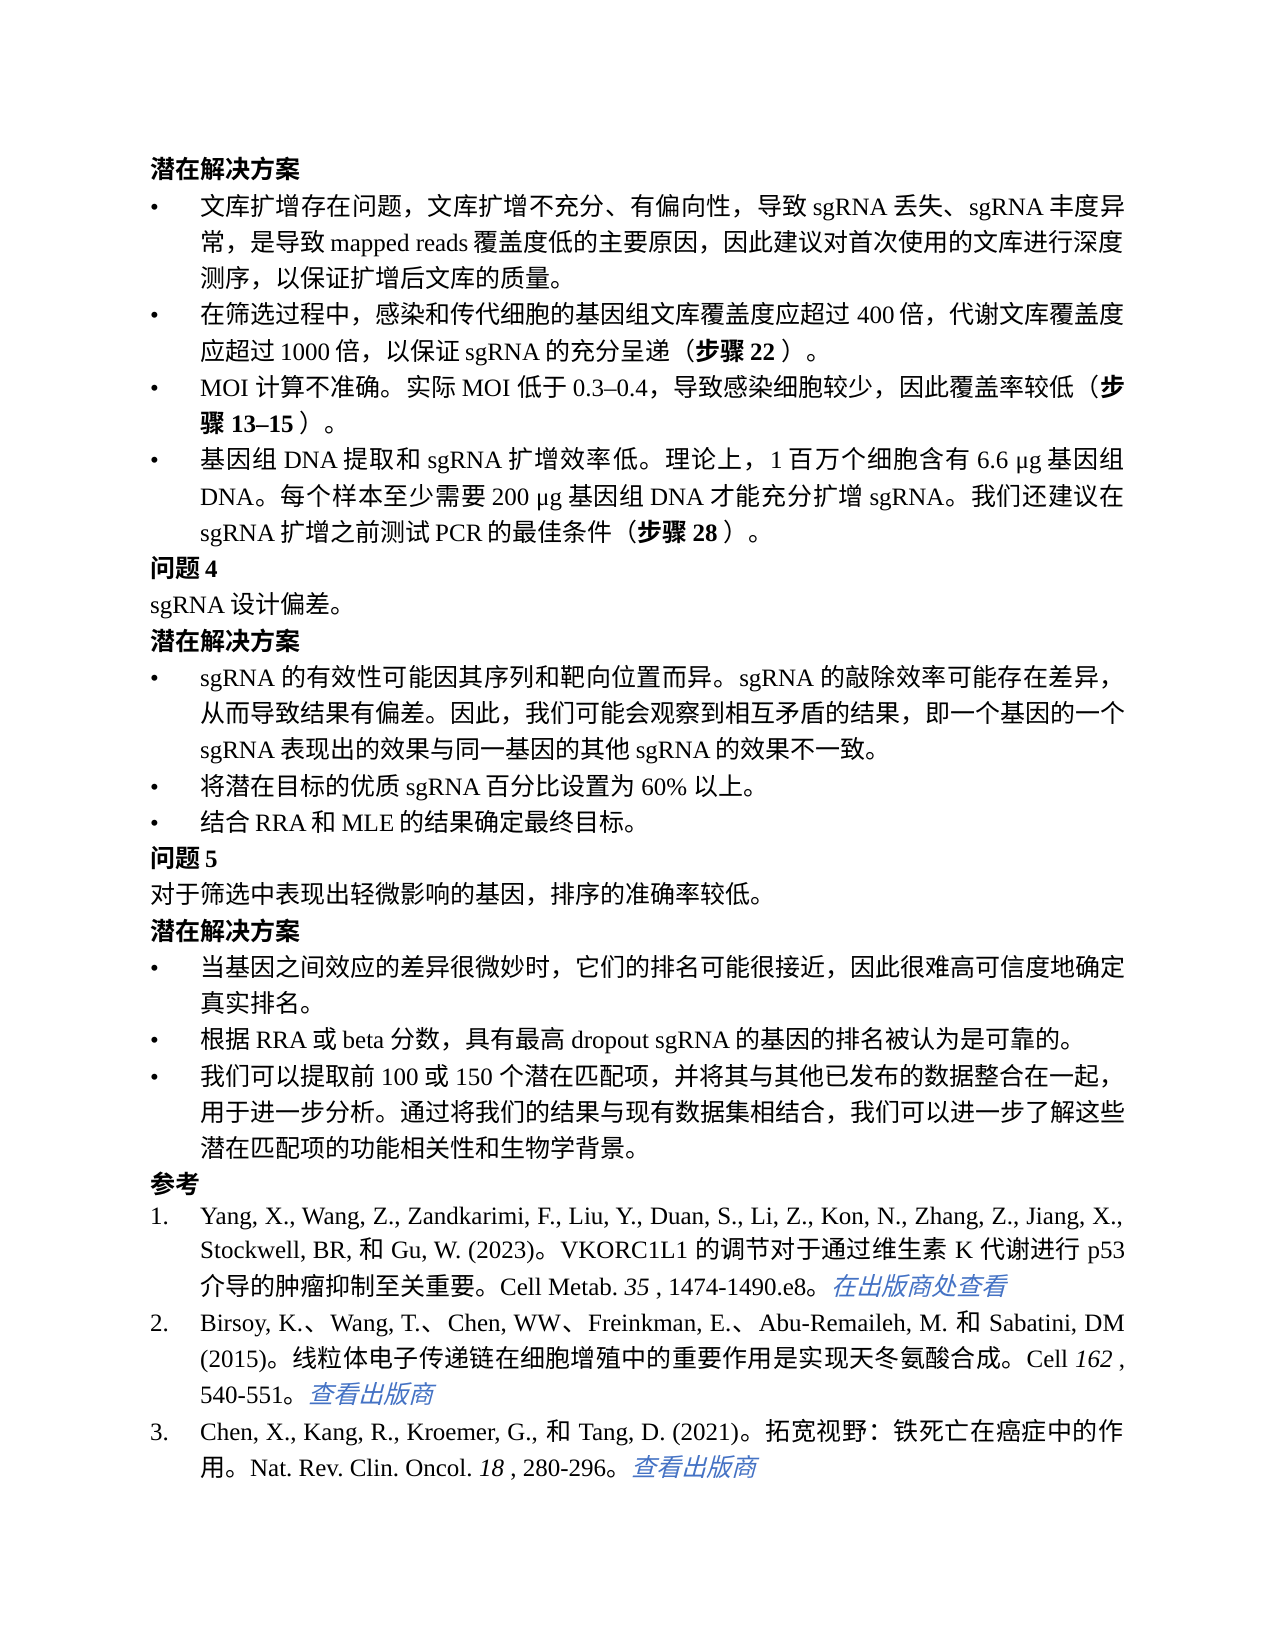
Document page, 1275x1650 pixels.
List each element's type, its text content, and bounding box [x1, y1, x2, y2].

list 根据 RRA 或 beta 分数，具有最高 dropout sgRNA 的基因的排名被认为是可靠的。 [150, 1020, 1125, 1056]
text 潜在解决方案 [150, 911, 1125, 947]
text 潜在解决方案 [150, 621, 1125, 657]
list 当基因之间效应的差异很微妙时，它们的排名可能很接近，因此很难高可信度地确定真实排名。 [150, 947, 1125, 1020]
list Chen, X., Kang, R., Kroemer, G., 和 Tang, D. (2021)。拓宽视野：铁死亡在癌症中的作用。Nat. Rev. Clin. Oncol. 18 , 280-296。查看出版商 [150, 1411, 1125, 1484]
text 潜在解决方案 [150, 150, 1125, 186]
list sgRNA 的有效性可能因其序列和靶向位置而异。sgRNA 的敲除效率可能存在差异，从而导致结果有偏差。因此，我们可能会观察到相互矛盾的结果，即一个基因的一个 sgRNA 表现出的效果与同一基因的其他 sgRNA 的效果不一致。 [150, 657, 1125, 766]
list 将潜在目标的优质 sgRNA 百分比设置为 60% 以上。 [150, 766, 1125, 802]
text 对于筛选中表现出轻微影响的基因，排序的准确率较低。 [150, 875, 1125, 911]
text 参考 [150, 1165, 1125, 1201]
list 结合RRA和MLE的结果确定最终目标。 [150, 802, 1125, 839]
list 文库扩增存在问题，文库扩增不充分、有偏向性，导致sgRNA丢失、sgRNA丰度异常，是导致mapped reads覆盖度低的主要原因，因此建议对首次使用的文库进行深度测序，以保证扩增后文库的质量。 [150, 186, 1125, 295]
list Birsoy, K.、Wang, T.、Chen, WW、Freinkman, E.、Abu-Remaileh, M. 和 Sabatini, DM (2015)。线粒体电子传递链在细胞增殖中的重要作用是实现天冬氨酸合成。Cell 162 , 540-551。查看出版商 [150, 1302, 1125, 1411]
text 问题4 [150, 549, 1125, 585]
list 在筛选过程中，感染和传代细胞的基因组文库覆盖度应超过400倍，代谢文库覆盖度应超过1000倍，以保证sgRNA的充分呈递（步骤22 ）。 [150, 295, 1125, 367]
list MOI 计算不准确。实际 MOI 低于 0.3–0.4，导致感染细胞较少，因此覆盖率较低（步骤 13–15 ）。 [150, 367, 1125, 440]
list 我们可以提取前 100 或 150 个潜在匹配项，并将其与其他已发布的数据整合在一起，用于进一步分析。通过将我们的结果与现有数据集相结合，我们可以进一步了解这些潜在匹配项的功能相关性和生物学背景。 [150, 1056, 1125, 1165]
list Yang, X., Wang, Z., Zandkarimi, F., Liu, Y., Duan, S., Li, Z., Kon, N., Zhang, Z., Jiang, X., Stockwell, BR, 和 Gu, W. (2023)。VKORC1L1 的调节对于通过维生素 K 代谢进行 p53 介导的肿瘤抑制至关重要。Cell Metab. 35 , 1474-1490.e8。在出版商处查看 [150, 1201, 1125, 1302]
text 问题5 [150, 839, 1125, 875]
text sgRNA 设计偏差。 [150, 585, 1125, 621]
list 基因组DNA提取和sgRNA扩增效率低。理论上，1百万个细胞含有6.6 μg基因组DNA。每个样本至少需要200 μg基因组DNA才能充分扩增sgRNA。我们还建议在sgRNA扩增之前测试PCR的最佳条件（步骤28 ）。 [150, 440, 1125, 549]
